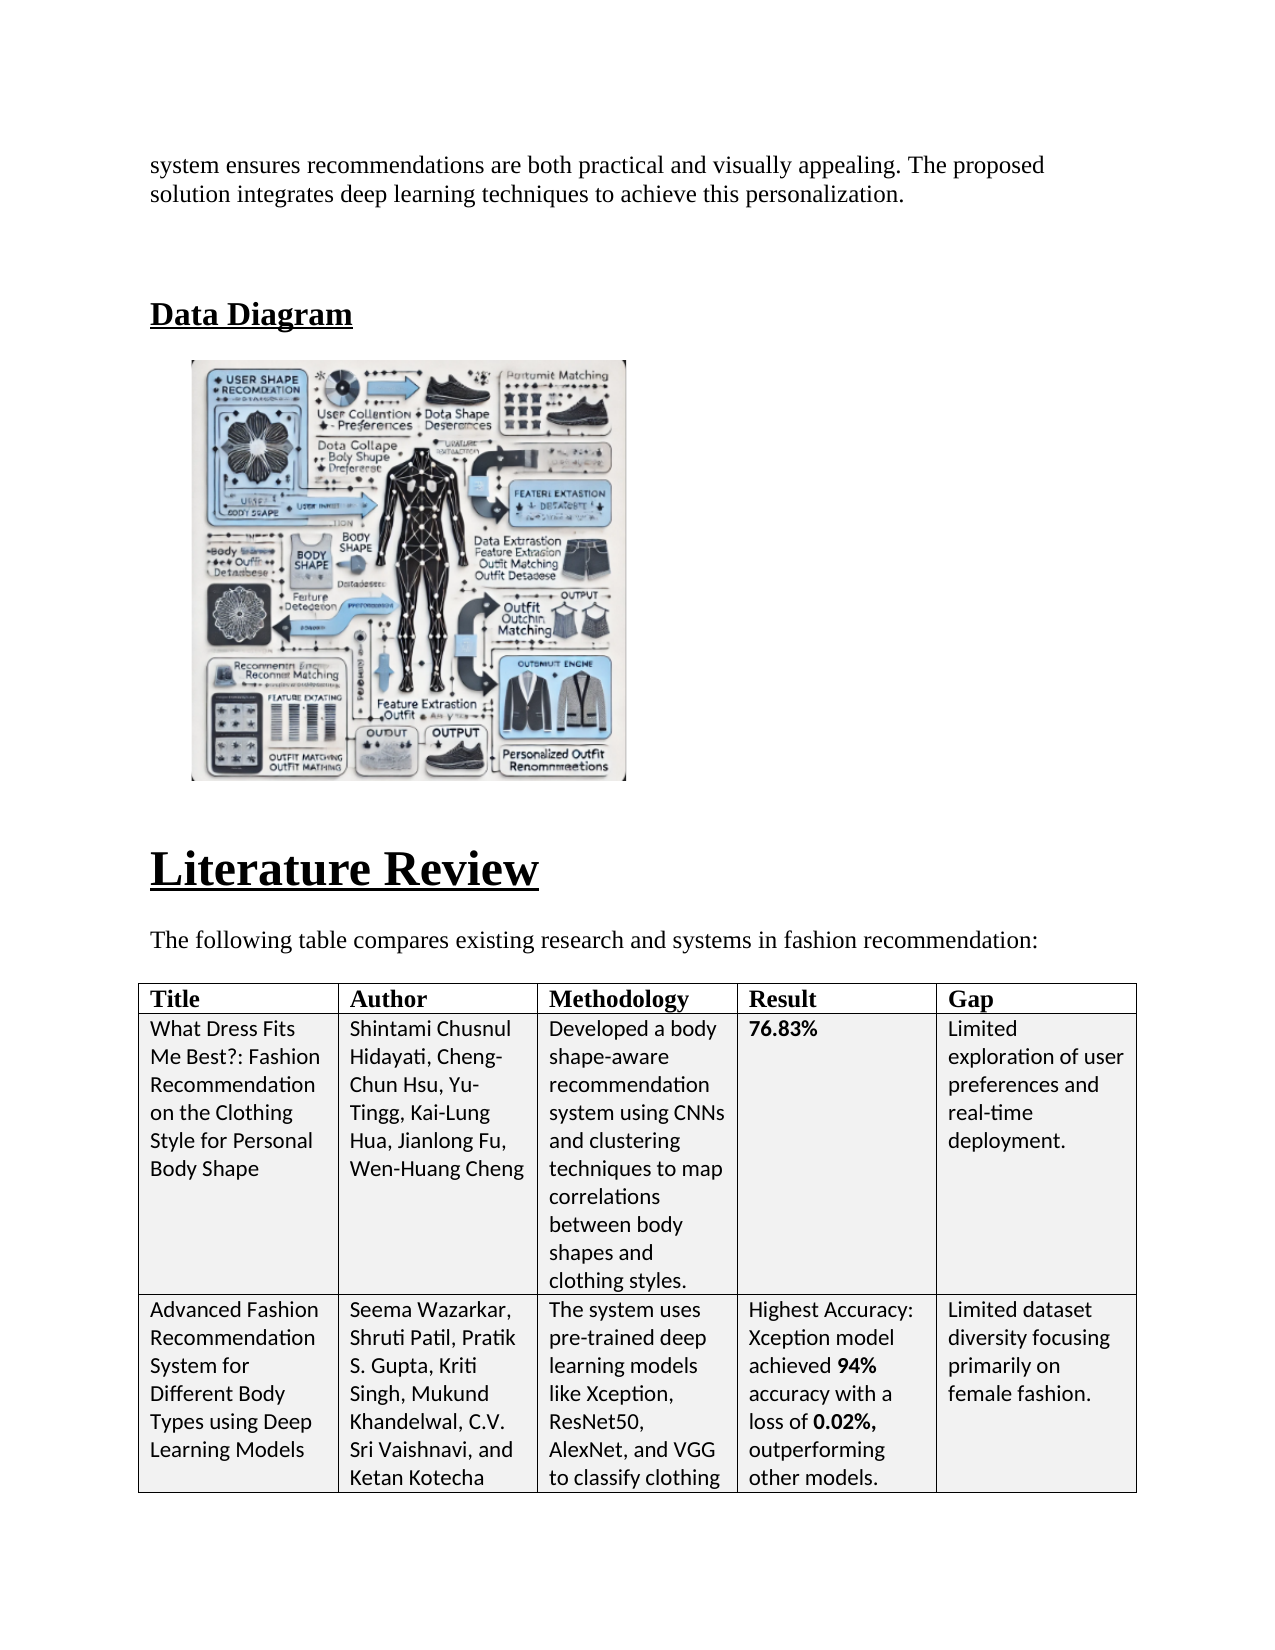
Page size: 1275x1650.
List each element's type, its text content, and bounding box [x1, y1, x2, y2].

text The following table compares existing research and systems in fashion recommendation: [150, 925, 1125, 954]
text Data Diagram [150, 294, 1125, 332]
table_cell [538, 1295, 737, 1492]
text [150, 150, 1125, 207]
picture [191, 360, 627, 781]
table_header Title [139, 984, 338, 1013]
table_header Gap [937, 984, 1136, 1013]
table_cell Limited exploration of user preferences and real-time deployment. [937, 1014, 1136, 1294]
table_cell Developed a body shape-aware recommendation system using CNNs and clustering techniques to map correlations between body shapes and clothing styles. [538, 1014, 737, 1294]
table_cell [738, 1295, 936, 1492]
text Literature Review [150, 839, 1125, 896]
table_cell What Dress Fits Me Best?: Fashion Recommendation on the Clothing Style for Personal Body Shape [139, 1014, 338, 1294]
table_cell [339, 1295, 537, 1492]
table_header Result [738, 984, 936, 1013]
table_header Methodology [538, 984, 737, 1013]
table_header Author [339, 984, 537, 1013]
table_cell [139, 1295, 338, 1492]
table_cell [937, 1295, 1136, 1492]
table_cell 76.83% [738, 1014, 936, 1294]
table_cell Shintami Chusnul Hidayati, Cheng-Chun Hsu, Yu-Tingg, Kai-Lung Hua, Jianlong Fu, Wen-Huang Cheng [339, 1014, 537, 1294]
